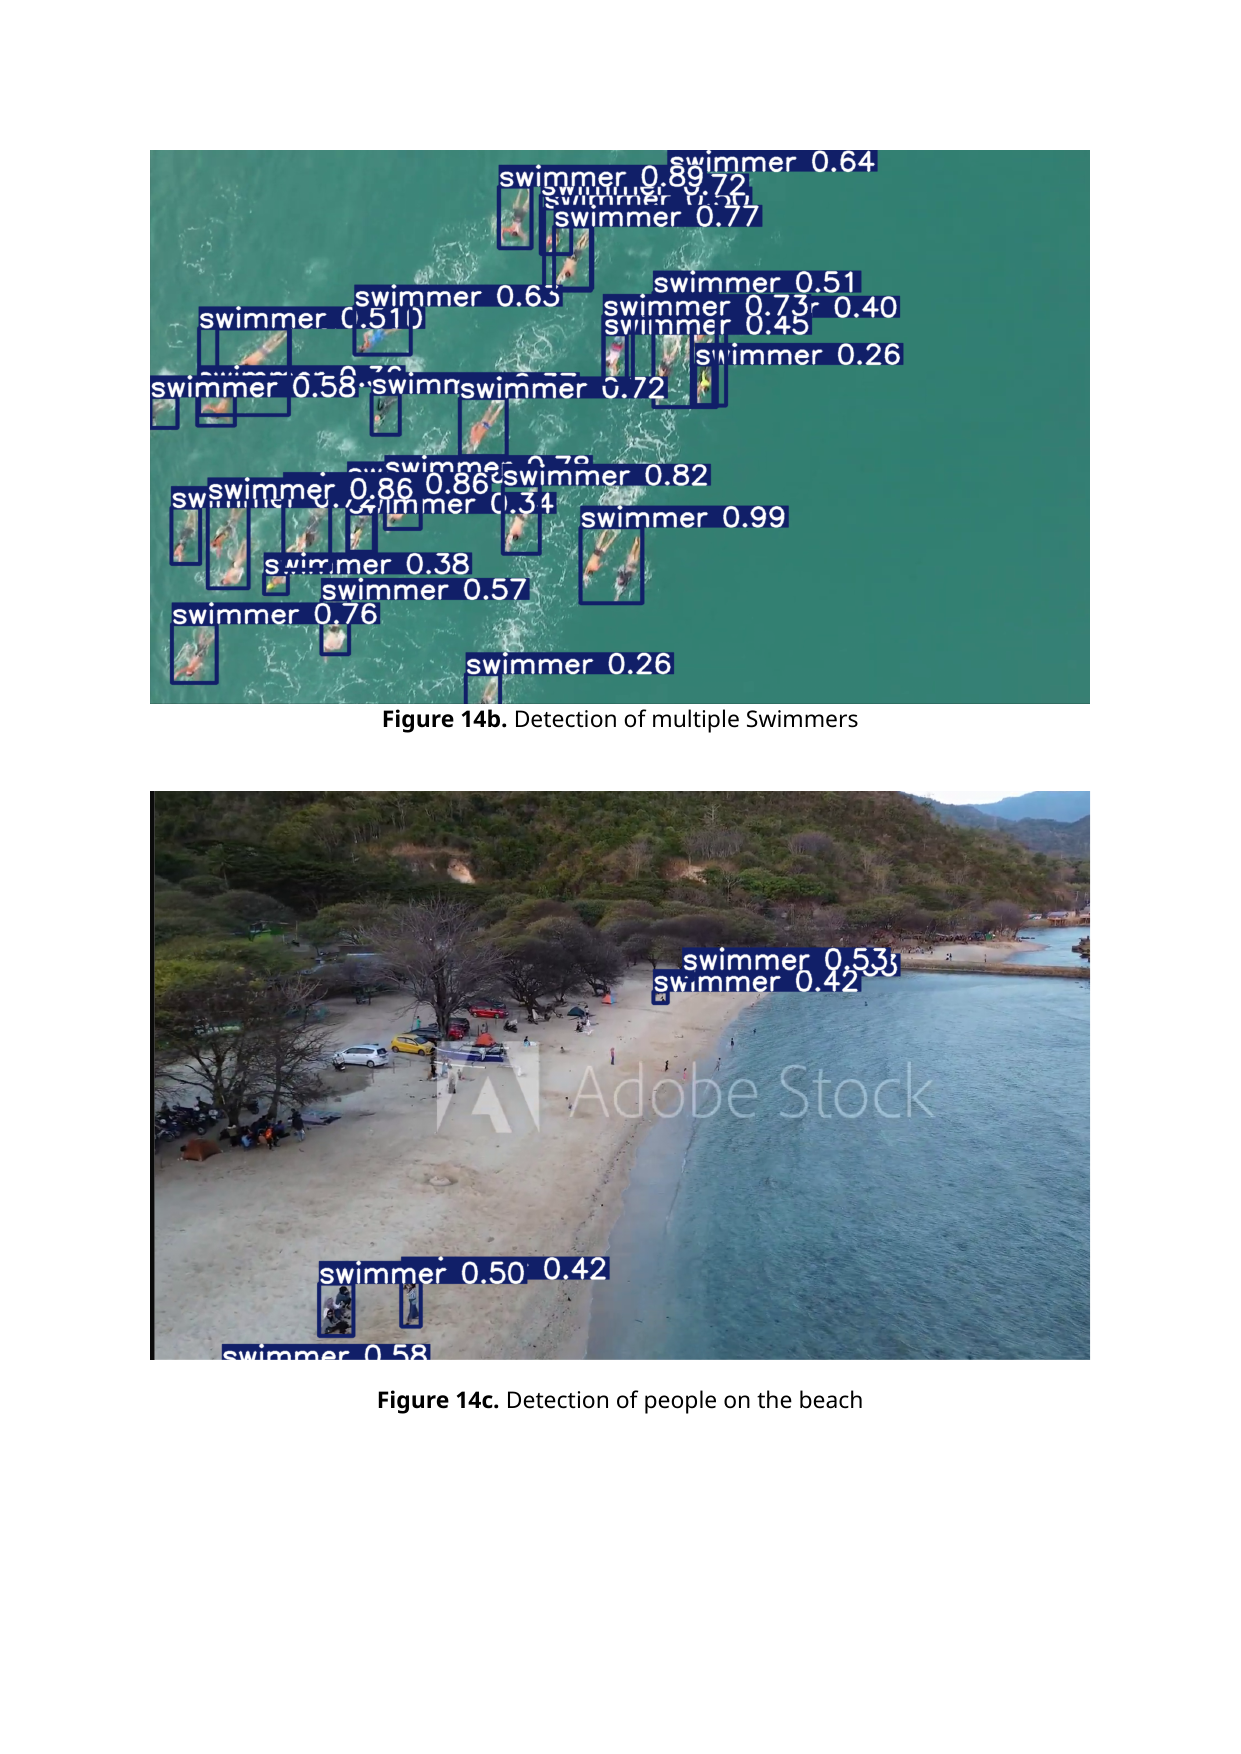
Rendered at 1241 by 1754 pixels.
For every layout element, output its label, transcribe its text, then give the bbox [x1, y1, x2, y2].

text Figure 14c. Detection of people on the beach [150, 1384, 1090, 1415]
text Figure 14b. Detection of multiple Swimmers [150, 704, 1090, 735]
picture [150, 791, 1091, 1360]
picture [150, 150, 1090, 704]
